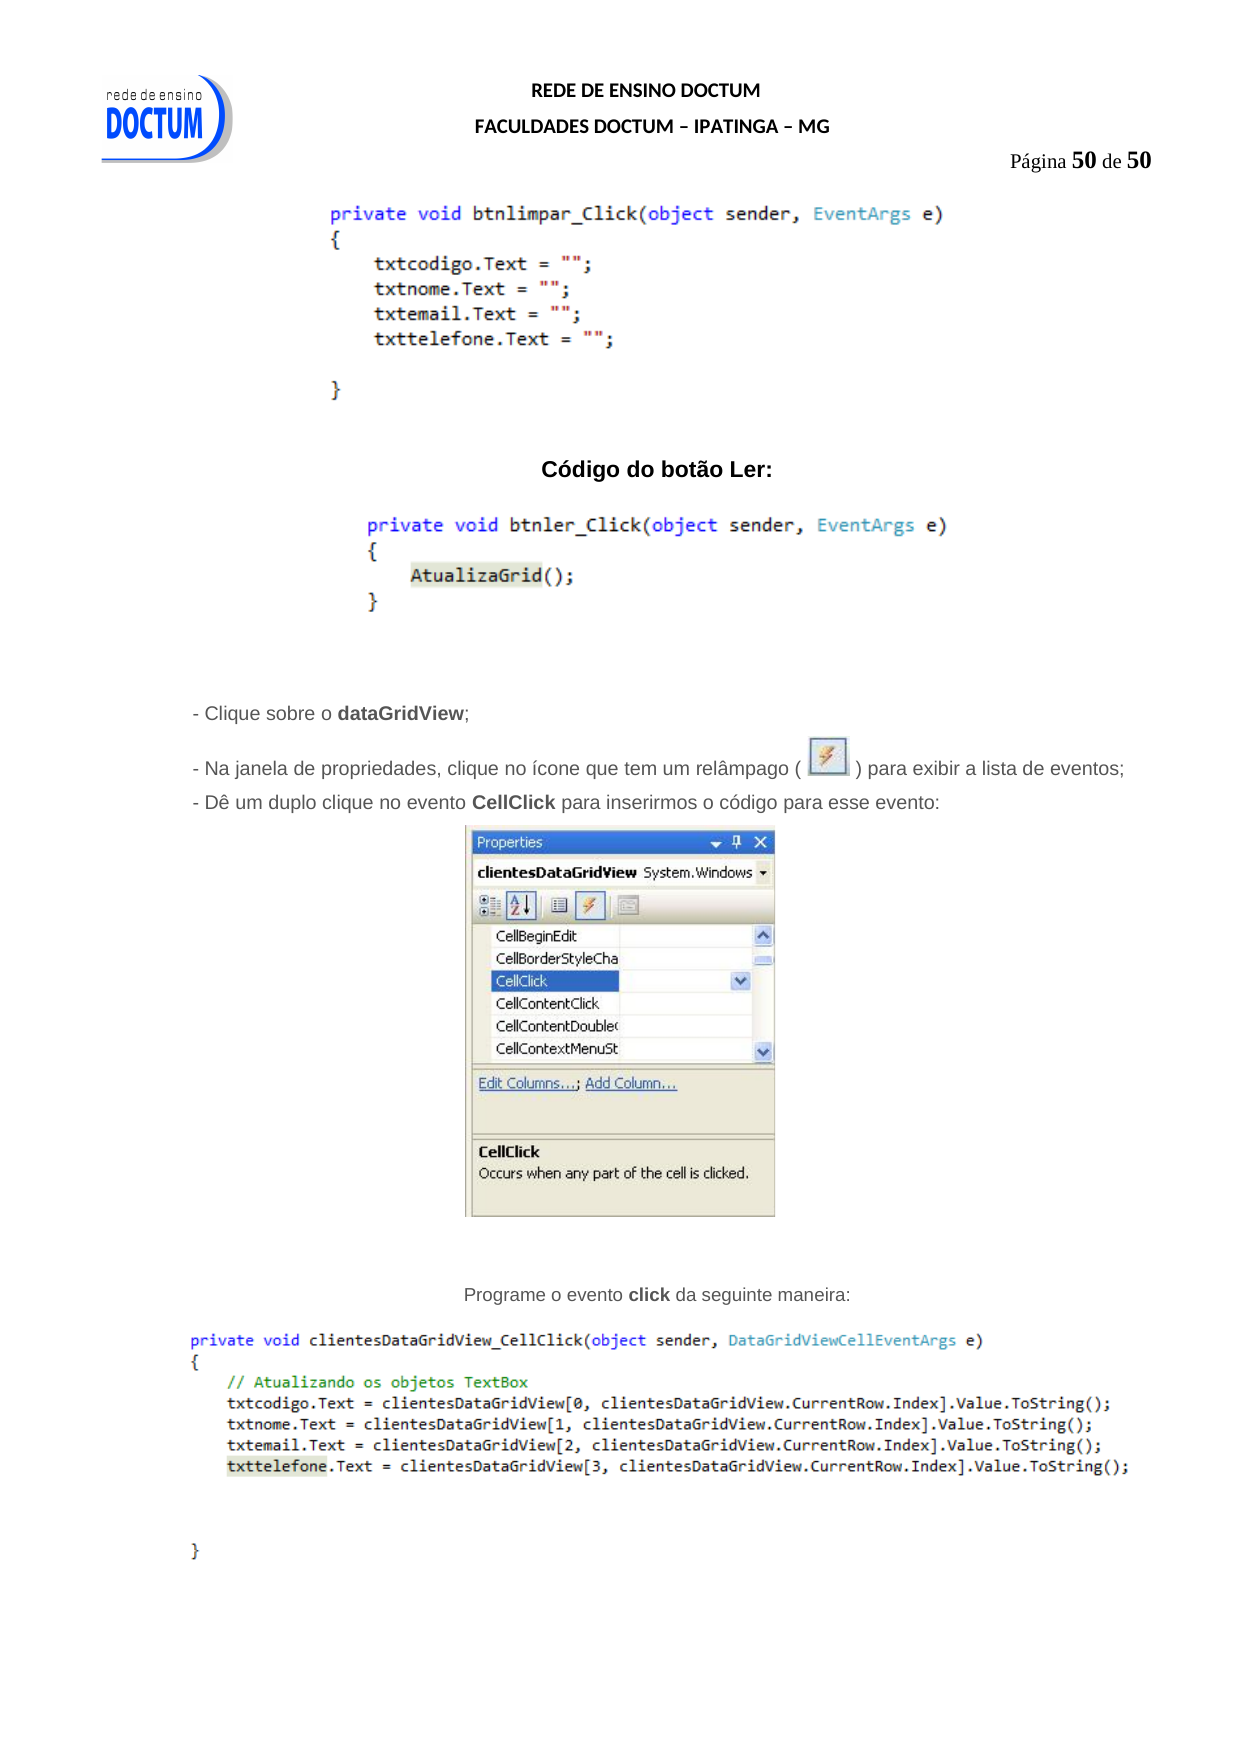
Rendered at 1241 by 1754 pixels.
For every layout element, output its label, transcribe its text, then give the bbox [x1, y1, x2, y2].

picture [167, 1327, 1147, 1566]
text - Clique sobre o dataGridView; [192, 702, 1152, 725]
picture [807, 736, 850, 776]
text Programe o evento click da seguinte maneira: [89, 1284, 1152, 1306]
picture [101, 75, 233, 163]
picture [313, 192, 1001, 408]
text Código do botão Ler: [89, 456, 1152, 482]
picture [350, 508, 964, 623]
text - Na janela de propriedades, clique no ícone que tem um relâmpago ( ) para exibir a lista de eventos; [192, 736, 1152, 780]
picture [465, 825, 776, 1217]
text - Dê um duplo clique no evento CellClick para inserirmos o código para esse evento: [192, 791, 1152, 814]
